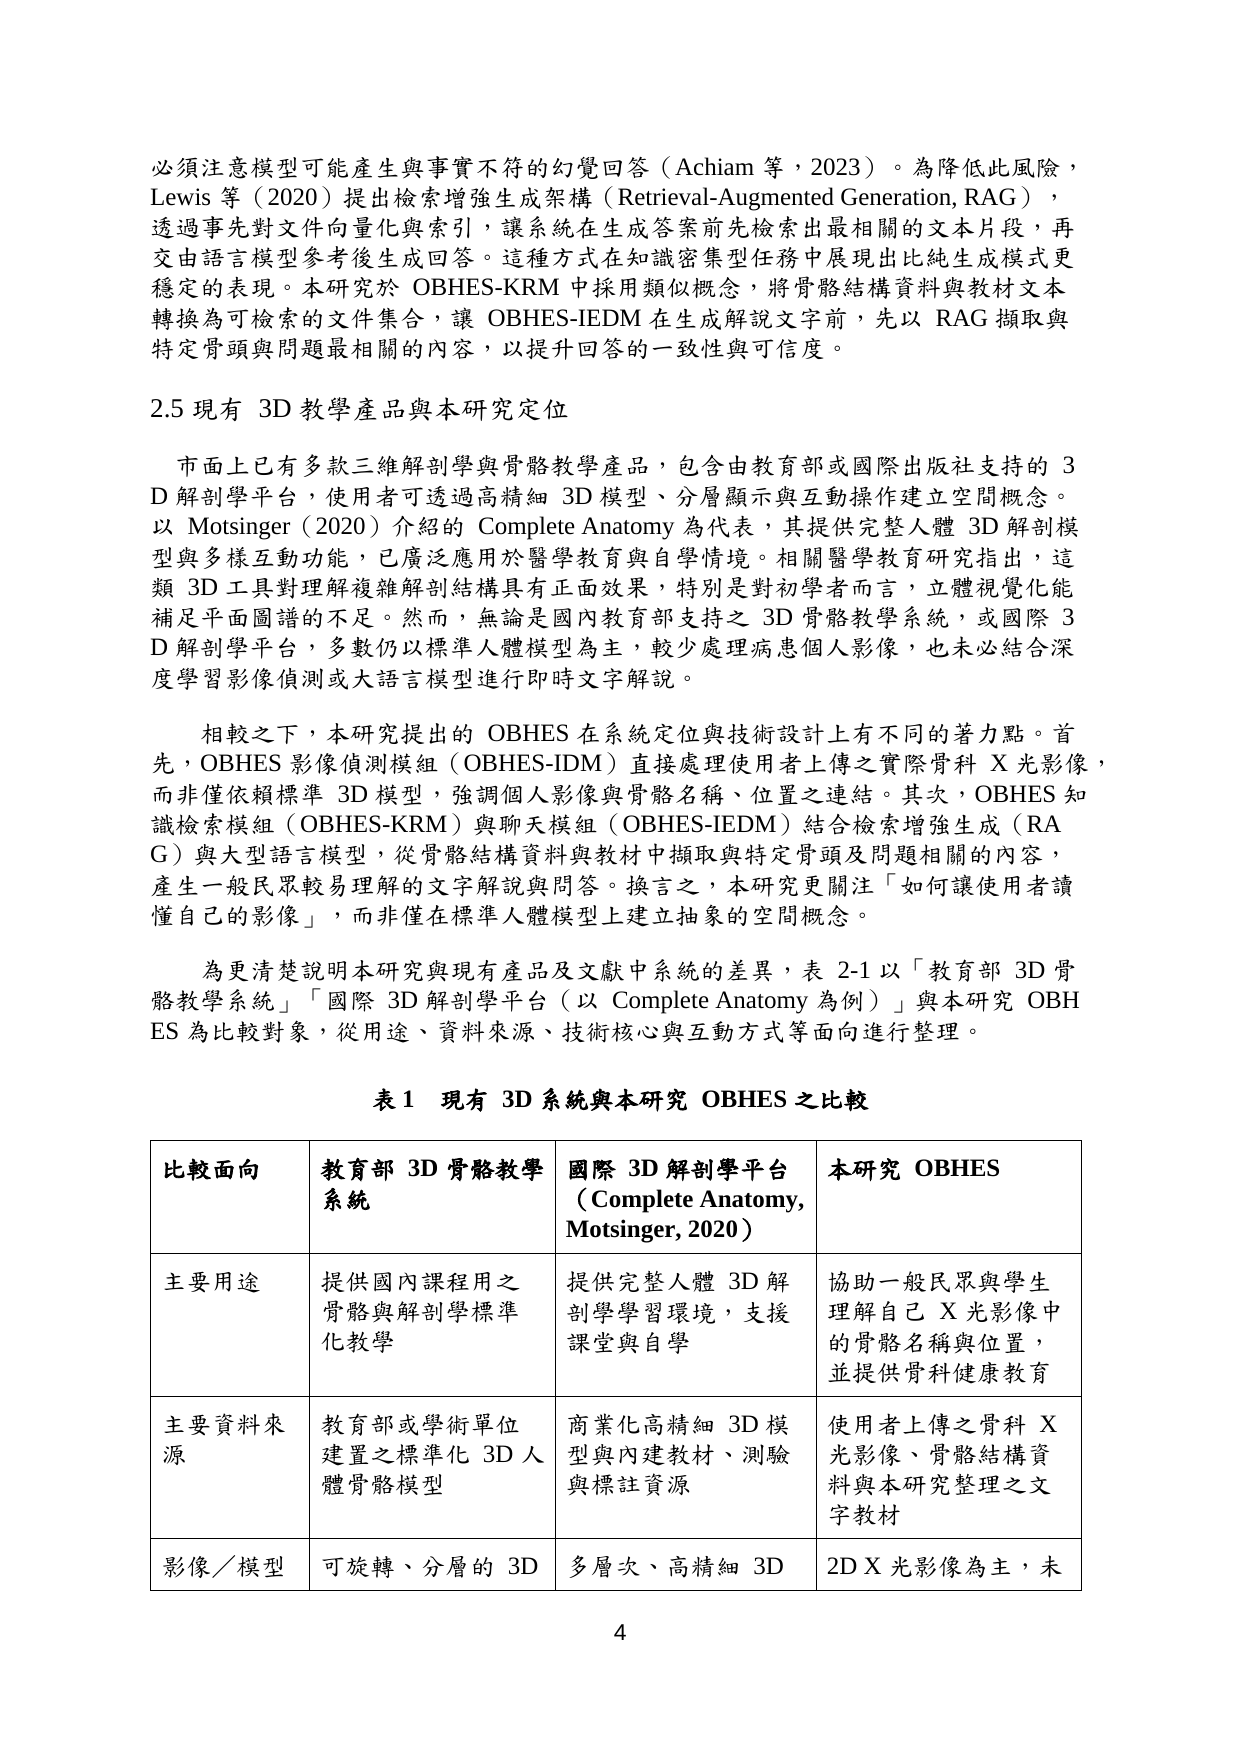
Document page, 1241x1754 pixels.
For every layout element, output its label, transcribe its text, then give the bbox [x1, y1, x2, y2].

subtitle 2.5 現有 3D 教學產品與本研究定位 [150, 391, 1090, 424]
table_cell 可旋轉、分層的 3D 骨骼與器官模型 [310, 1539, 555, 1590]
text 相較之下，本研究提出的 OBHES 在系統定位與技術設計上有不同的著力點。首先，OBHES 影像偵測模組（OBHES-IDM）直接處理使用者上傳之實際骨科 X 光影像，而非僅依賴標準 3D 模型，強調個人影像與骨骼名稱、位置之連結。其次，OBHES 知識檢索模組（OBHES-KRM）與聊天模組（OBHES-IEDM）結合檢索增強生成（RAG）與大型語言模型，從骨骼結構資料與教材中擷取與特定骨頭及問題相關的內容，產生一般民眾較易理解的文字解說與問答。換言之，本研究更關注「如何讓使用者讀懂自己的影像」，而非僅在標準人體模型上建立抽象的空間概念。 [150, 716, 1090, 928]
table_cell 提供國內課程用之骨骼與解剖學標準化教學 [310, 1254, 555, 1396]
table_cell 主要資料來源 [151, 1397, 309, 1538]
table_header 國際 3D 解剖學平台（Complete Anatomy,Motsinger, 2020） [556, 1141, 816, 1253]
table_header 比較面向 [151, 1141, 309, 1253]
text 市面上已有多款三維解剖學與骨骼教學產品，包含由教育部或國際出版社支持的 3D 解剖學平台，使用者可透過高精細 3D 模型、分層顯示與互動操作建立空間概念。以 Motsinger（2020）介紹的 Complete Anatomy 為代表，其提供完整人體 3D 解剖模型與多樣互動功能，已廣泛應用於醫學教育與自學情境。相關醫學教育研究指出，這類 3D 工具對理解複雜解剖結構具有正面效果，特別是對初學者而言，立體視覺化能補足平面圖譜的不足。然而，無論是國內教育部支持之 3D 骨骼教學系統，或國際 3D 解剖學平台，多數仍以標準人體模型為主，較少處理病患個人影像，也未必結合深度學習影像偵測或大語言模型進行即時文字解說。 [150, 449, 1090, 691]
table_cell 協助一般民眾與學生理解自己 X 光影像中的骨骼名稱與位置，並提供骨科健康教育 [817, 1254, 1081, 1396]
text 表1 現有 3D 系統與本研究 OBHES 之比較 [150, 1082, 1090, 1112]
table_cell 教育部或學術單位建置之標準化 3D 人體骨骼模型 [310, 1397, 555, 1538]
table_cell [556, 1539, 816, 1590]
table_header 本研究 OBHES [817, 1141, 1081, 1253]
table_cell 提供完整人體 3D 解剖學學習環境，支援課堂與自學 [556, 1254, 816, 1396]
table_cell 使用者上傳之骨科 X 光影像、骨骼結構資料與本研究整理之文字教材 [817, 1397, 1081, 1538]
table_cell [817, 1539, 1081, 1590]
table_cell 影像／模型類型 [151, 1539, 309, 1590]
text 為更清楚說明本研究與現有產品及文獻中系統的差異，表 2-1 以「教育部 3D 骨骼教學系統」「國際 3D 解剖學平台（以 Complete Anatomy 為例）」與本研究 OBHES 為比較對象，從用途、資料來源、技術核心與互動方式等面向進行整理。 [150, 953, 1090, 1044]
table_cell 主要用途 [151, 1254, 309, 1396]
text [150, 150, 1090, 362]
table_header 教育部 3D 骨骼教學系統 [310, 1141, 555, 1253]
table_cell 商業化高精細 3D 模型與內建教材、測驗與標註資源 [556, 1397, 816, 1538]
